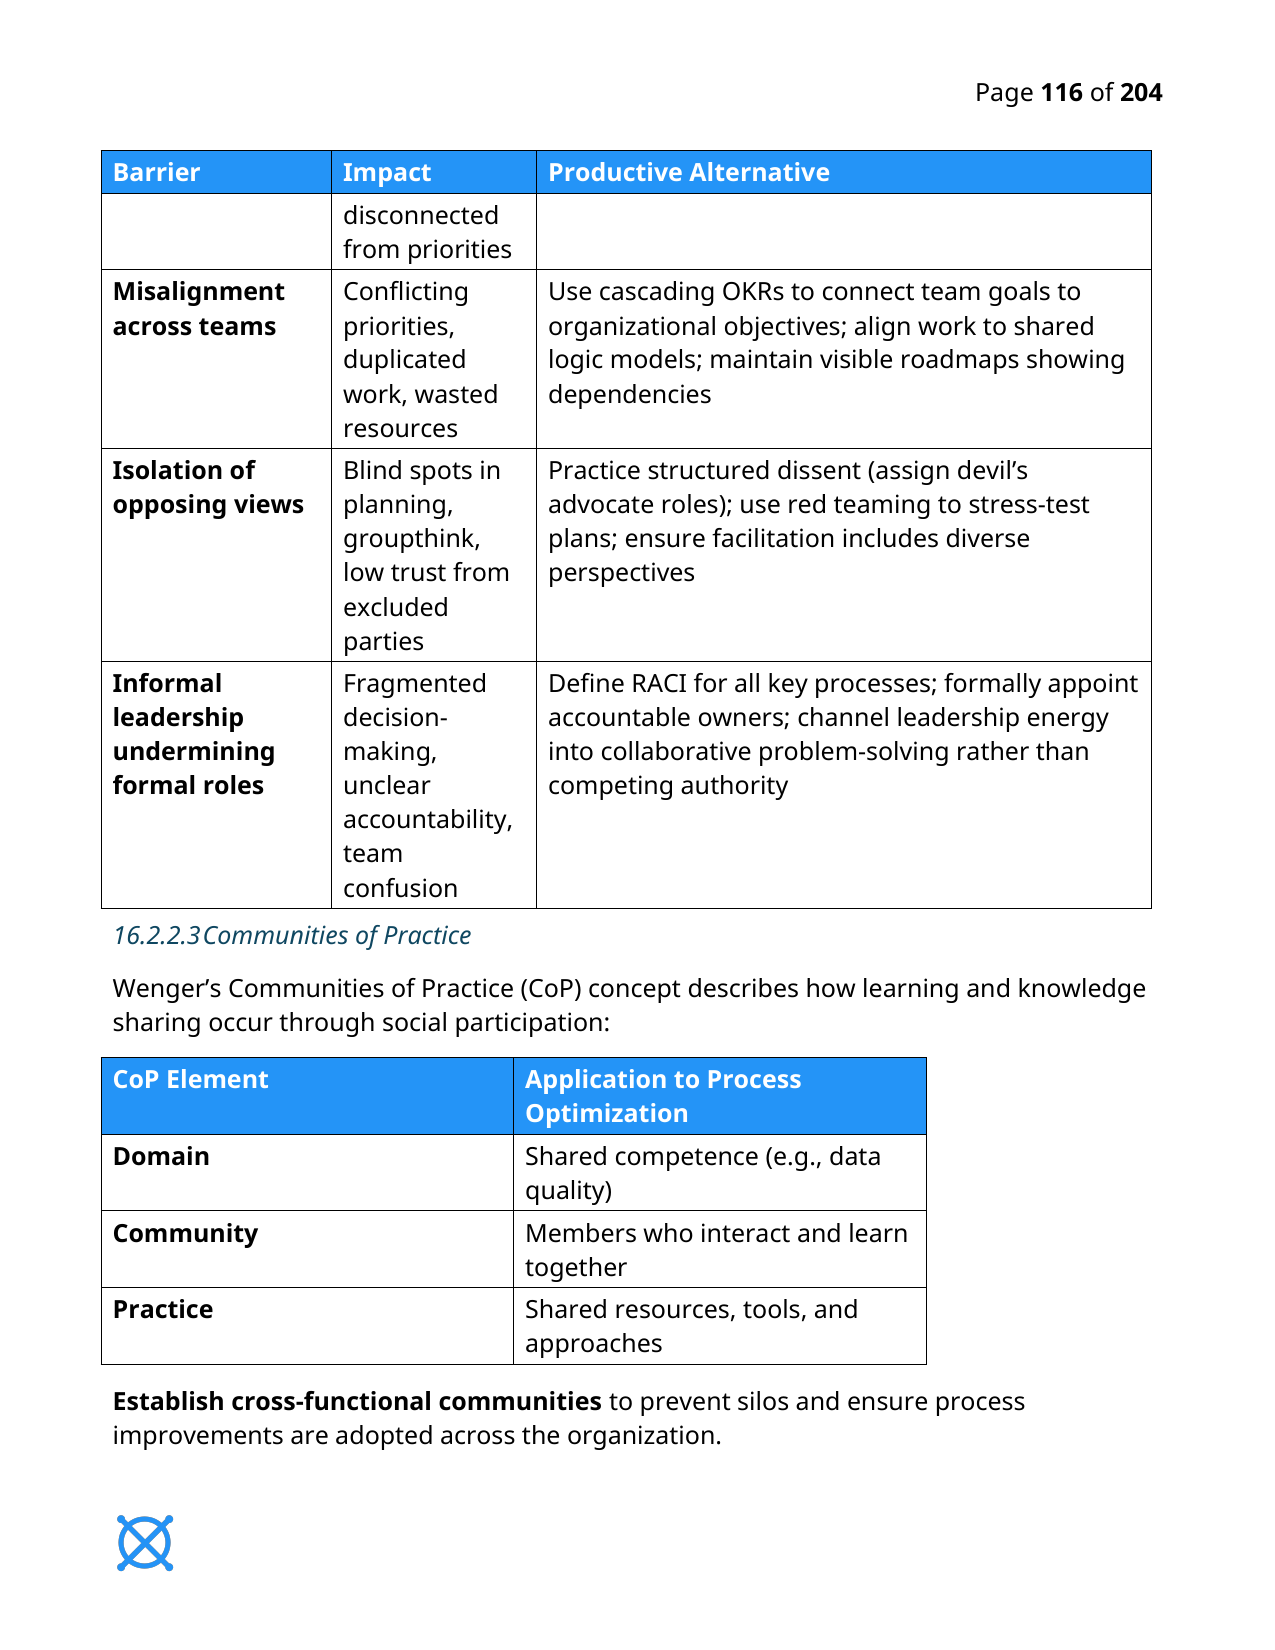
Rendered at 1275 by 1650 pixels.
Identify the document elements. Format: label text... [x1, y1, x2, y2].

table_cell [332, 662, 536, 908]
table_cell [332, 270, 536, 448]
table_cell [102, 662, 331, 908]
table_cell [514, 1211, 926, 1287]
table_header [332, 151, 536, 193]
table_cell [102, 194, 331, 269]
picture [112, 1511, 177, 1575]
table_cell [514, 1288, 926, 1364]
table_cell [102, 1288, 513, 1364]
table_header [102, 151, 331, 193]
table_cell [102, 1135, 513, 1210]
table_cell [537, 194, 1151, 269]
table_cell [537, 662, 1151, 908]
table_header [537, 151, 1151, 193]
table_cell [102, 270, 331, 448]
text Establish cross-functional communities to prevent silos and ensure process improvements are adopted across the organization. [112, 1383, 1162, 1452]
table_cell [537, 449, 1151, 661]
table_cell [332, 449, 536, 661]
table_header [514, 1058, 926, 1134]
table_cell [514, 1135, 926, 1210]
text Wenger’s Communities of Practice (CoP) concept describes how learning and knowledge sharing occur through social participation: [112, 970, 1162, 1038]
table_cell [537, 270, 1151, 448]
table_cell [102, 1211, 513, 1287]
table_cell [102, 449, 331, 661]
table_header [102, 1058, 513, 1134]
subtitle Communities of Practice [112, 917, 1162, 951]
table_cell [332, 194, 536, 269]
